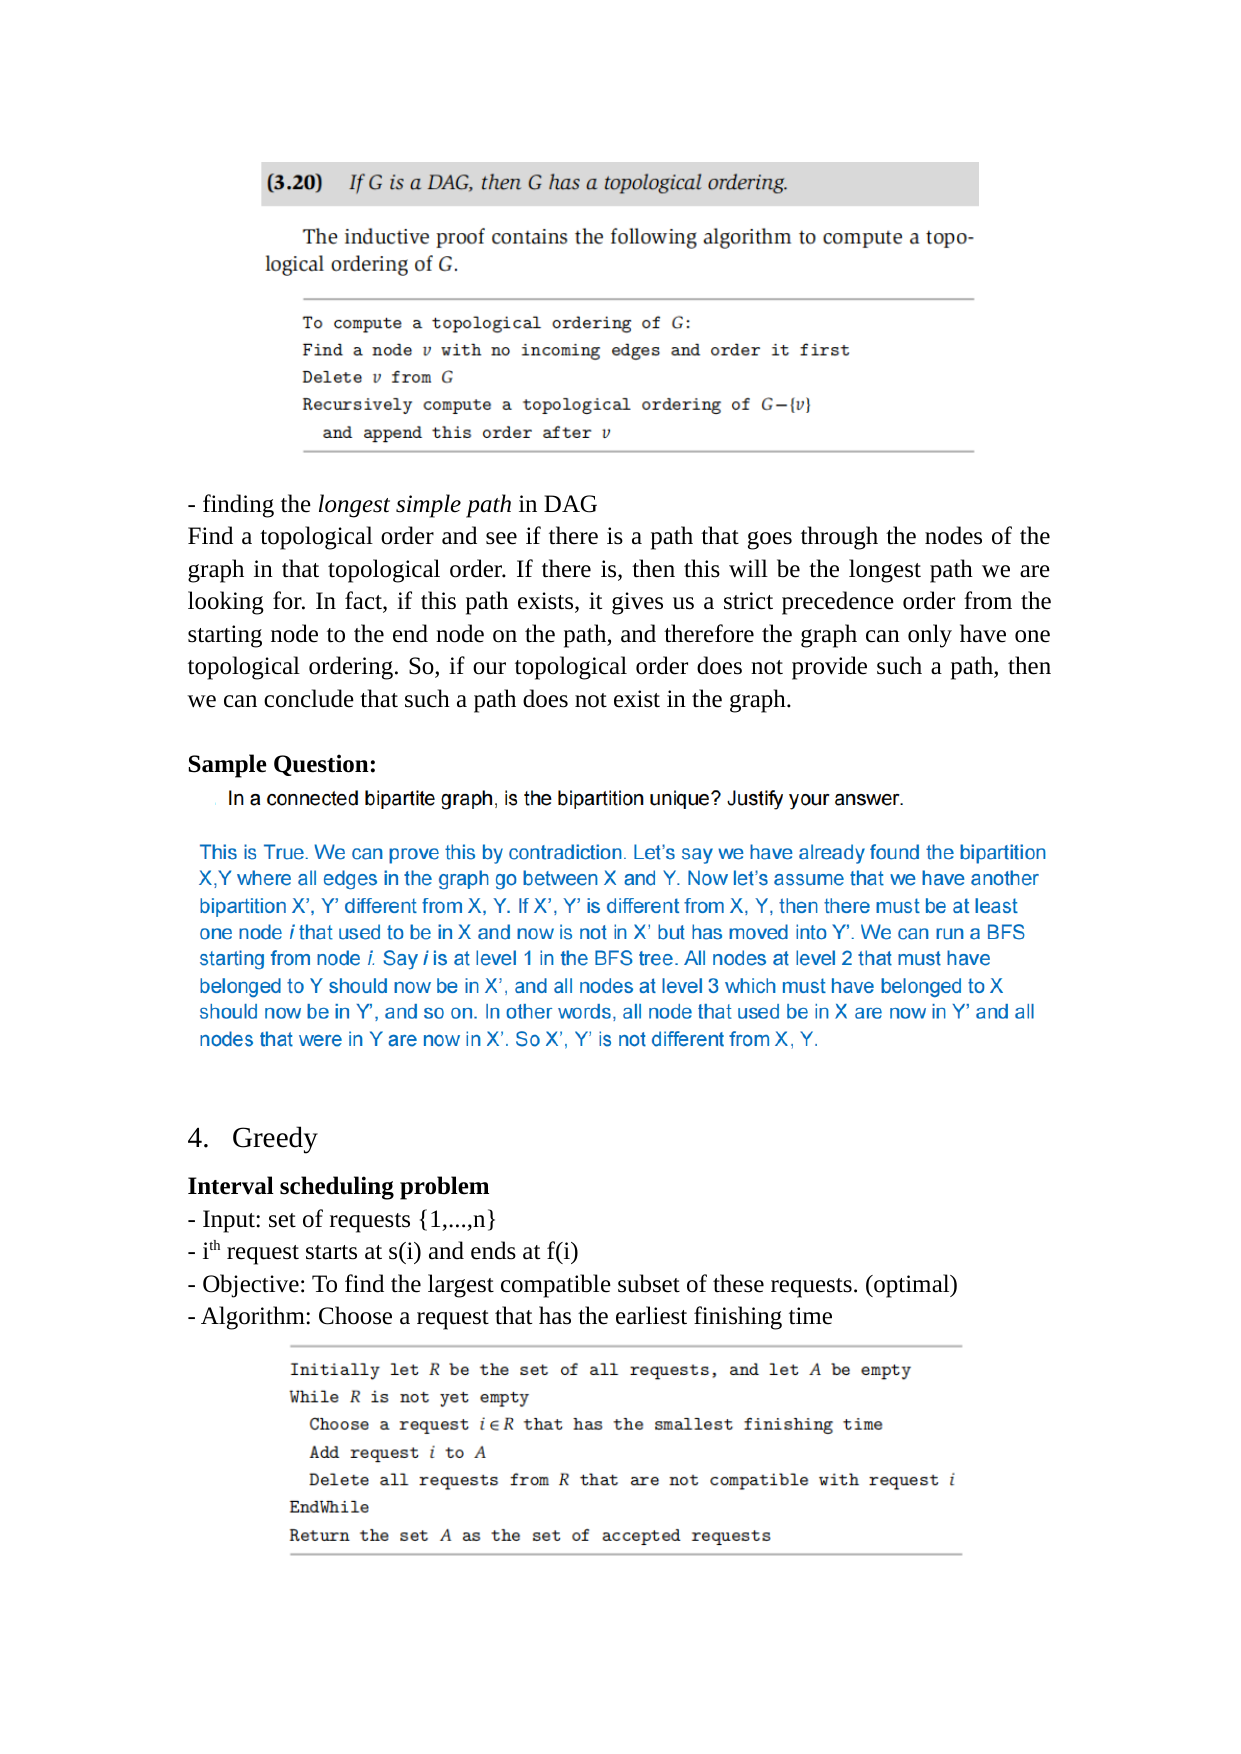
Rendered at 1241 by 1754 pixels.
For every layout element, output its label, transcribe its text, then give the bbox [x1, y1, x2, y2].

text Interval scheduling problem [187, 1169, 1053, 1202]
text - Input: set of requests {1,...,n} [187, 1202, 1053, 1234]
text - ith request starts at s(i) and ends at f(i) [187, 1234, 1053, 1267]
picture [187, 779, 1053, 1058]
text - Objective: To find the largest compatible subset of these requests. (optimal) [187, 1267, 1053, 1299]
text - finding the longest simple path in DAG [187, 487, 1053, 519]
list Greedy [187, 1104, 1053, 1169]
picture [275, 1332, 965, 1565]
text - Algorithm: Choose a request that has the earliest finishing time [187, 1299, 1053, 1332]
picture [261, 162, 979, 461]
text Find a topological order and see if there is a path that goes through the nodes of the graph in that topological order. If there is, then this will be the longest path we are looking for. In fact, if this path exists, it gives us a strict precedence order from the starting node to the end node on the path, and therefore the graph can only have one topological ordering. So, if our topological order does not provide such a path, then we can conclude that such a path does not exist in the graph. [187, 519, 1053, 714]
text Sample Question: [187, 747, 1053, 779]
